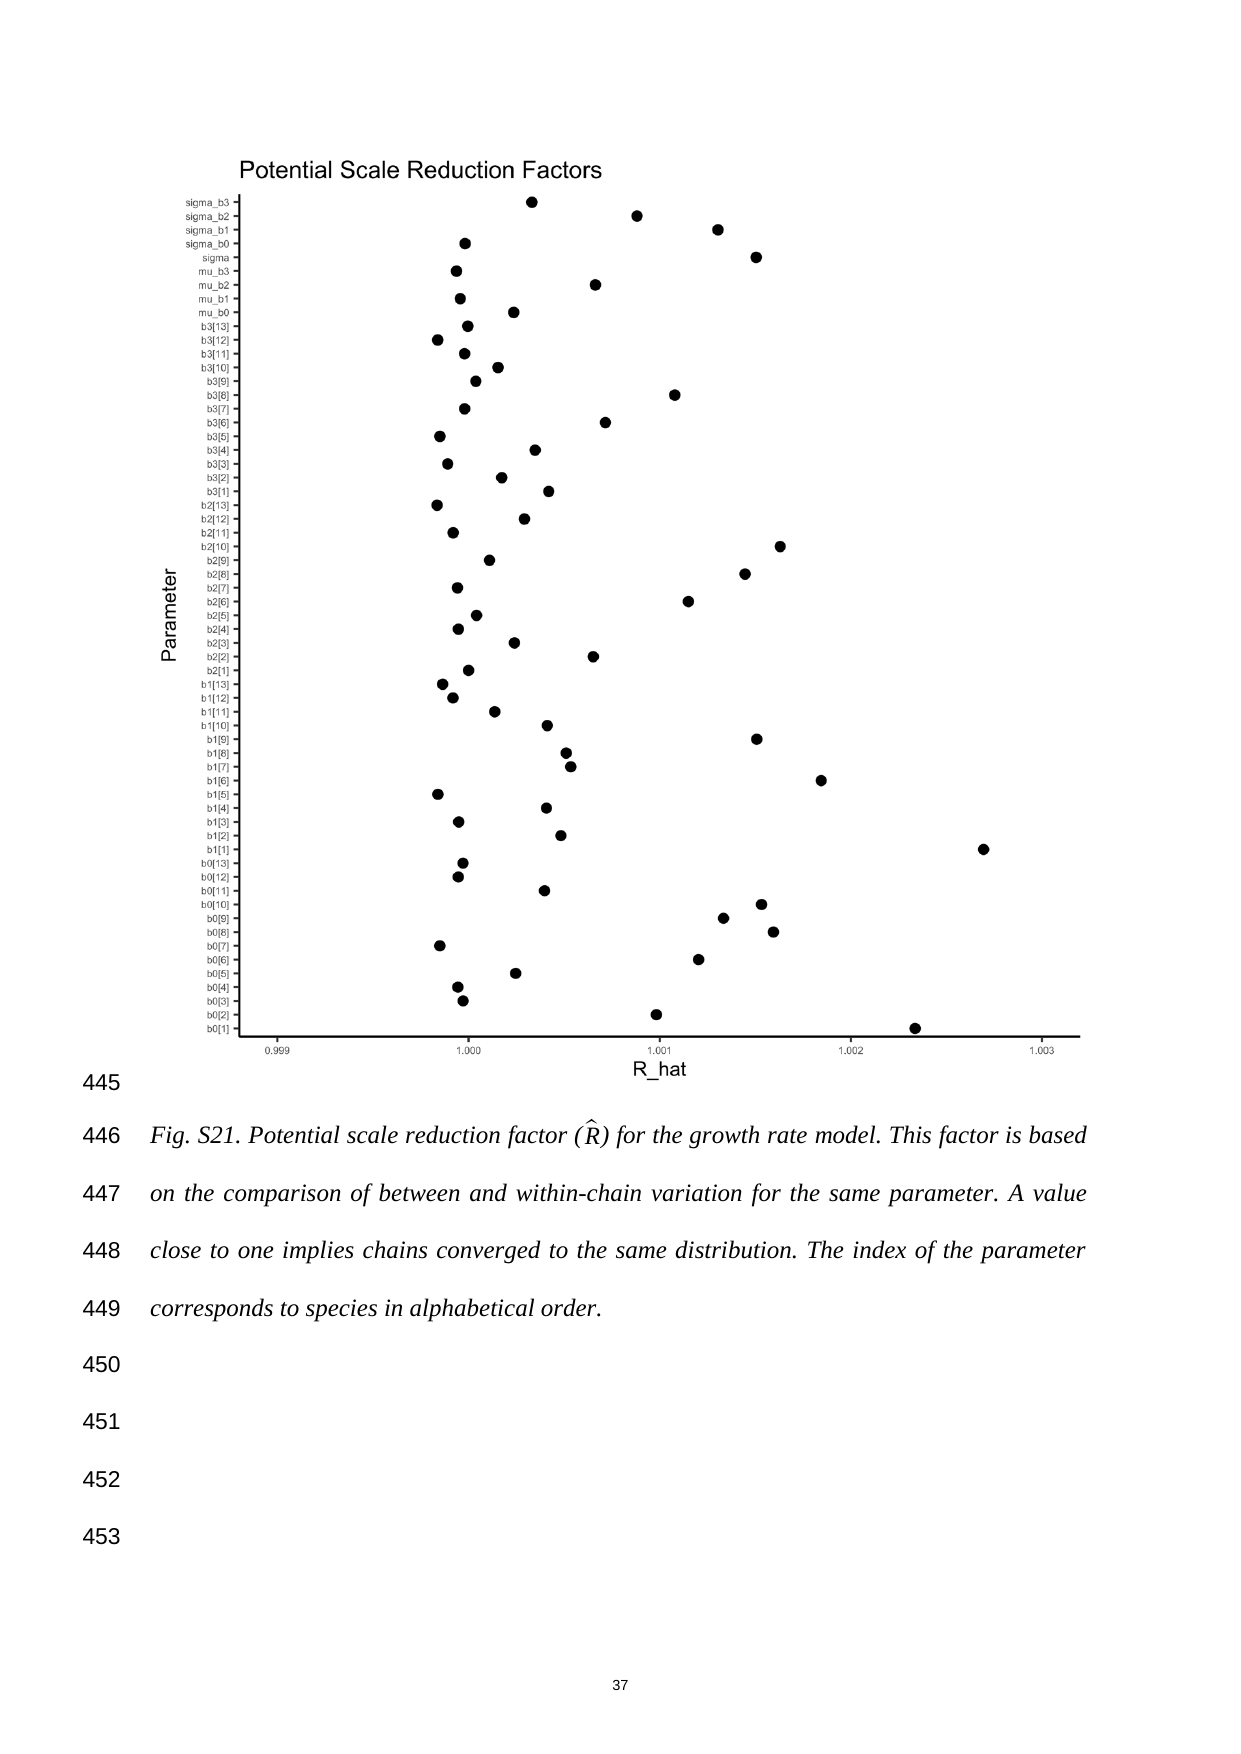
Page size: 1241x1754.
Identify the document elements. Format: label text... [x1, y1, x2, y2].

picture [150, 150, 1091, 1091]
text Fig. S21. Potential scale reduction factor () for the growth rate model. This factor is based on the comparison of between and within-chain variation for the same parameter. A value close to one implies chains converged to the same distribution. The index of the parameter corresponds to species in alphabetical order. [150, 1119, 1090, 1322]
